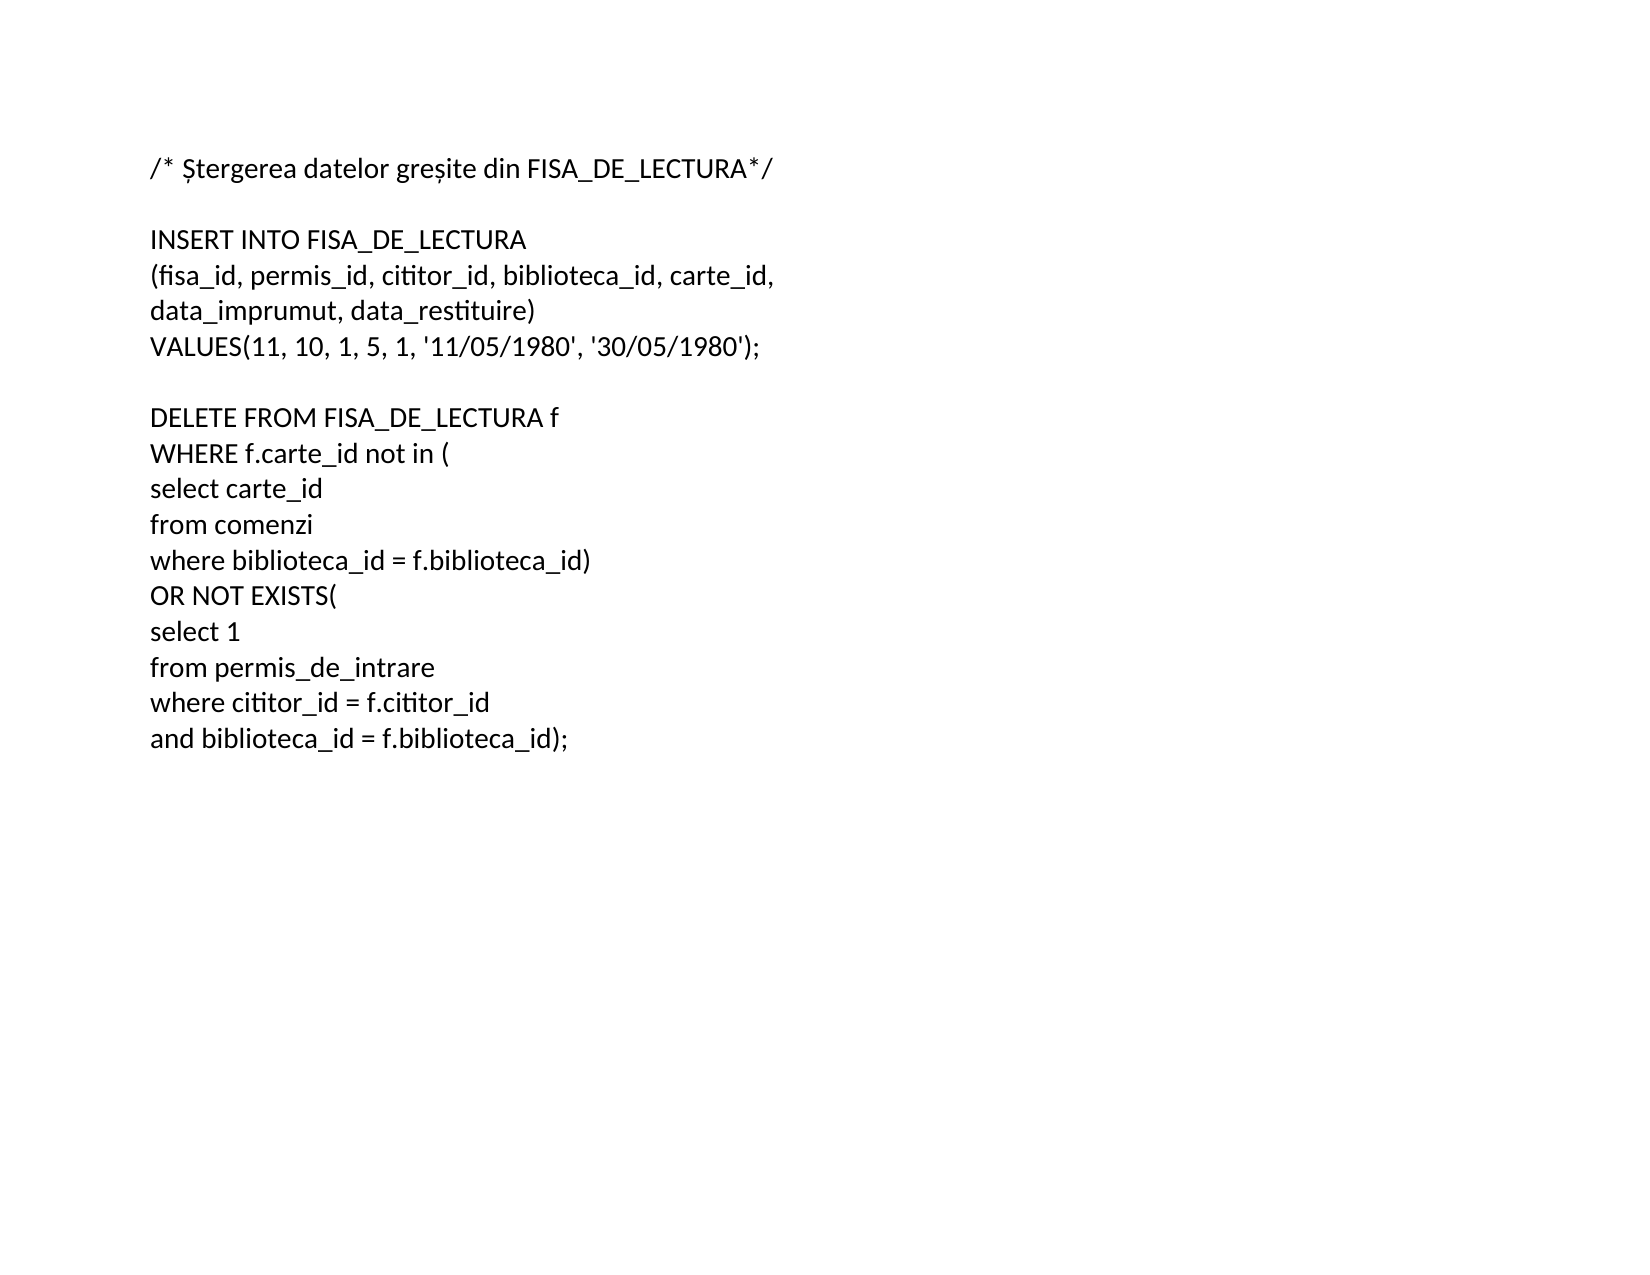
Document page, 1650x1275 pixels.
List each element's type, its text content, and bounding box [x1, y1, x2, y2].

text from permis_de_intrare [150, 649, 1500, 684]
text OR NOT EXISTS( [150, 577, 1500, 613]
text where cititor_id = f.cititor_id [150, 684, 1500, 720]
text data_imprumut, data_restituire) [150, 292, 1500, 328]
text and biblioteca_id = f.biblioteca_id); [150, 720, 1500, 756]
text /* Ștergerea datelor greșite din FISA_DE_LECTURA*/ [150, 150, 1500, 186]
text select 1 [150, 613, 1500, 649]
text VALUES(11, 10, 1, 5, 1, '11/05/1980', '30/05/1980'); [150, 328, 1500, 364]
text INSERT INTO FISA_DE_LECTURA [150, 221, 1500, 257]
text (fisa_id, permis_id, cititor_id, biblioteca_id, carte_id, [150, 257, 1500, 292]
text where biblioteca_id = f.biblioteca_id) [150, 542, 1500, 577]
text from comenzi [150, 506, 1500, 542]
text select carte_id [150, 471, 1500, 506]
text DELETE FROM FISA_DE_LECTURA f [150, 399, 1500, 435]
text WHERE f.carte_id not in ( [150, 435, 1500, 471]
